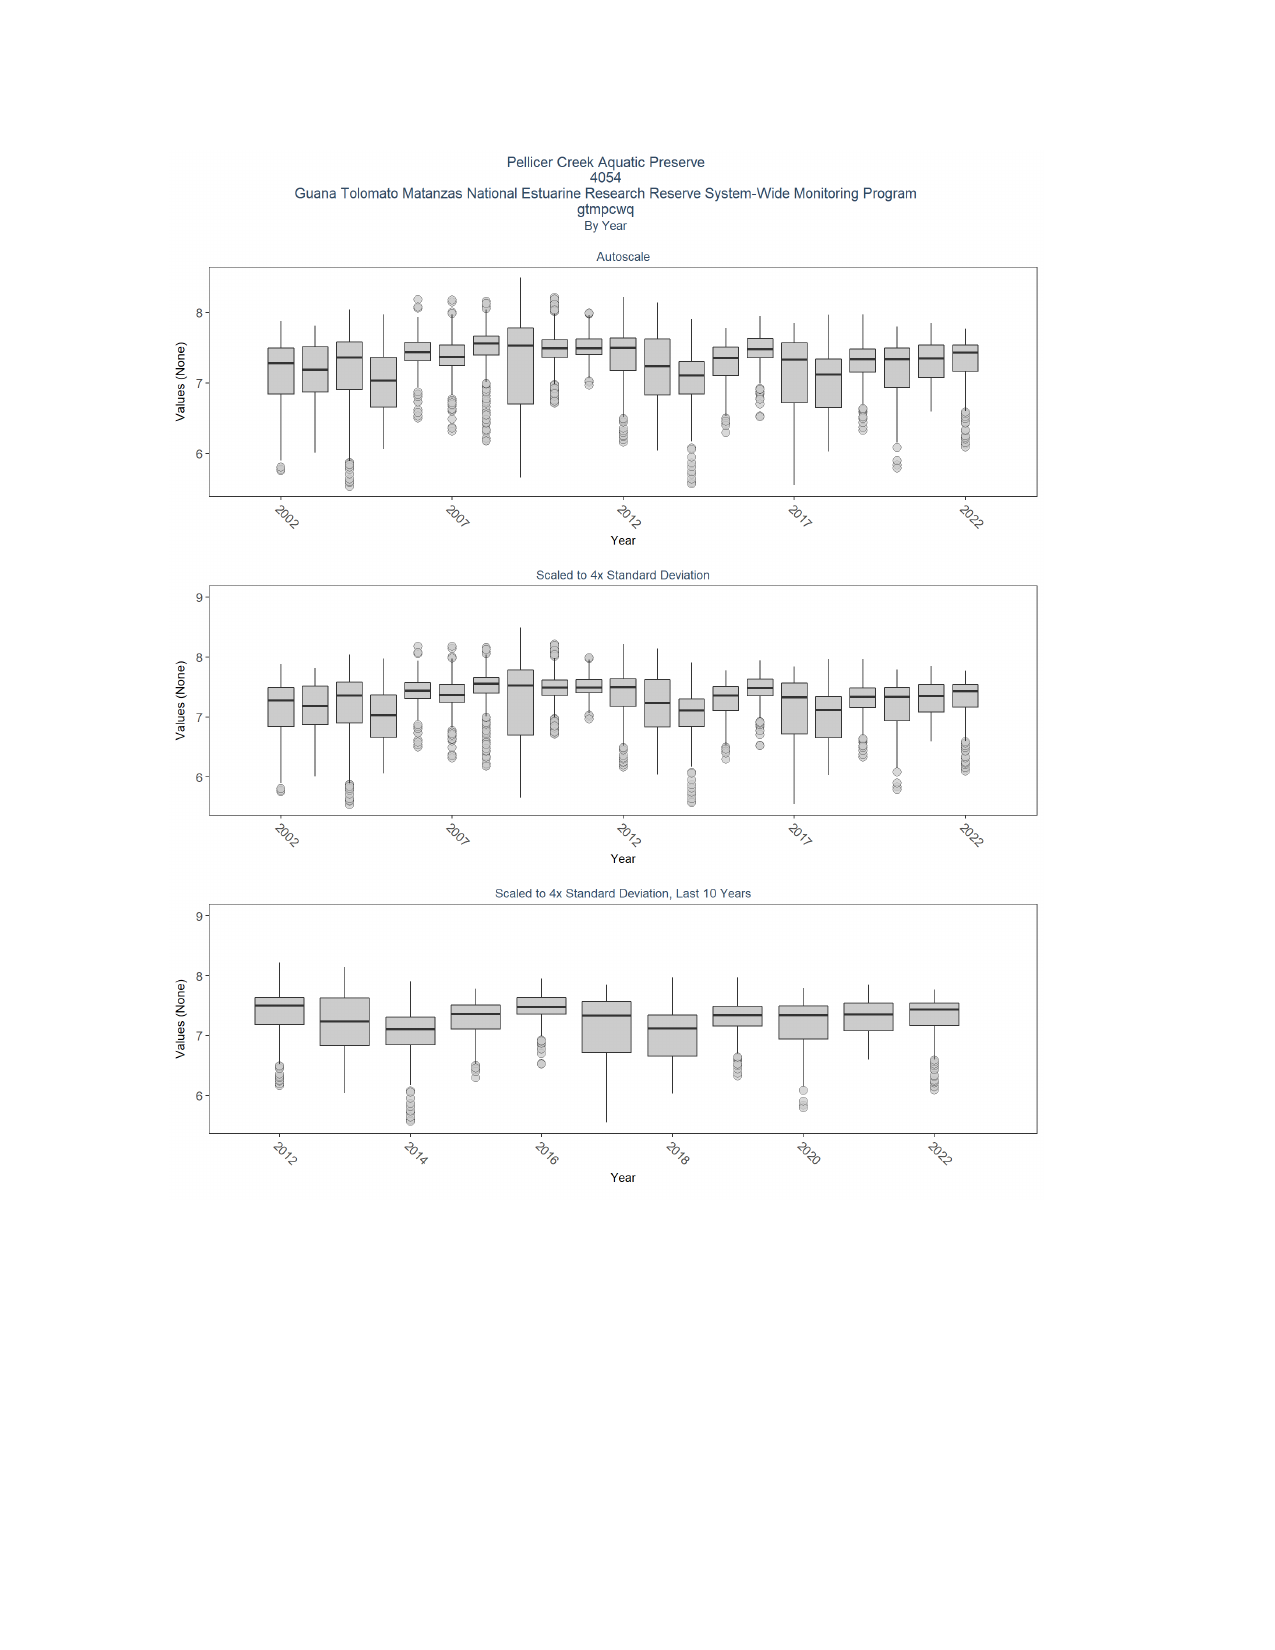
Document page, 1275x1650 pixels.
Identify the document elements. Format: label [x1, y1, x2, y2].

picture [168, 150, 1044, 1200]
